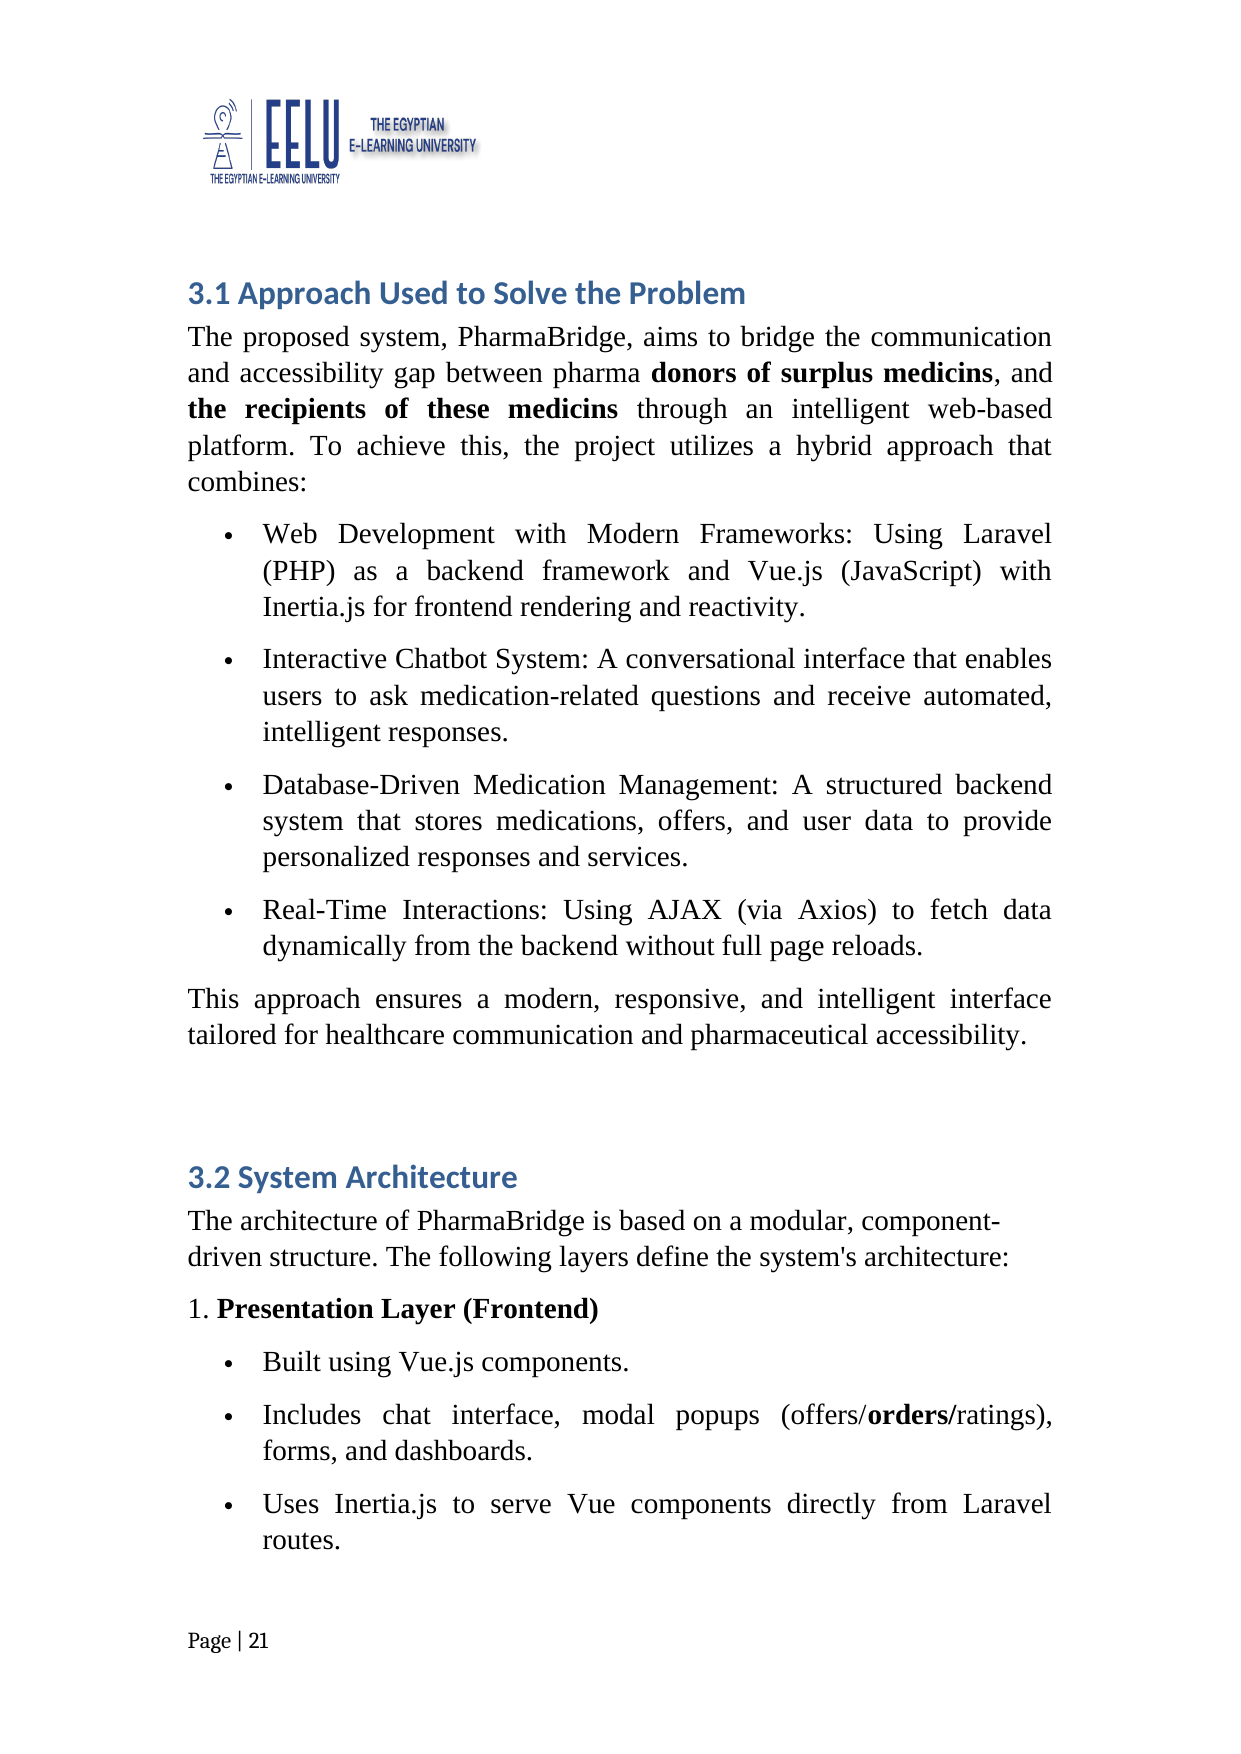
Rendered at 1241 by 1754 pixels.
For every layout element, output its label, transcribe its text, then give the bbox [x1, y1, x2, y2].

list Uses Inertia.js to serve Vue components directly from Laravel routes. [225, 1486, 1053, 1556]
text 1. Presentation Layer (Frontend) [187, 1292, 1053, 1325]
text The proposed system, PharmaBridge, aims to bridge the communication and accessibility gap between pharma donors of surplus medicins, and the recipients of these medicins through an intelligent web-based platform. To achieve this, the project utilizes a hybrid approach that combines: [187, 319, 1053, 497]
list Built using Vue.js components. [225, 1344, 1053, 1378]
list Database-Driven Medication Management: A structured backend system that stores medications, offers, and user data to provide personalized responses and services. [225, 767, 1053, 873]
picture [187, 73, 482, 187]
list Includes chat interface, modal popups (offers/orders/ratings), forms, and dashboards. [225, 1397, 1053, 1467]
subtitle 3.1 Approach Used to Solve the Problem [187, 272, 1053, 313]
text This approach ensures a modern, responsive, and intelligent interface tailored for healthcare communication and pharmaceutical accessibility. [187, 981, 1053, 1051]
text The architecture of PharmaBridge is based on a modular, component-driven structure. The following layers define the system's architecture: [187, 1203, 1053, 1272]
list Web Development with Modern Frameworks: Using Laravel (PHP) as a backend framework and Vue.js (JavaScript) with Inertia.js for frontend rendering and reactivity. [225, 517, 1053, 622]
list Interactive Chatbot System: A conversational interface that enables users to ask medication-related questions and receive automated, intelligent responses. [225, 642, 1053, 747]
list Real-Time Interactions: Using AJAX (via Axios) to fetch data dynamically from the backend without full page reloads. [225, 892, 1053, 962]
subtitle 3.2 System Architecture [187, 1156, 1053, 1197]
